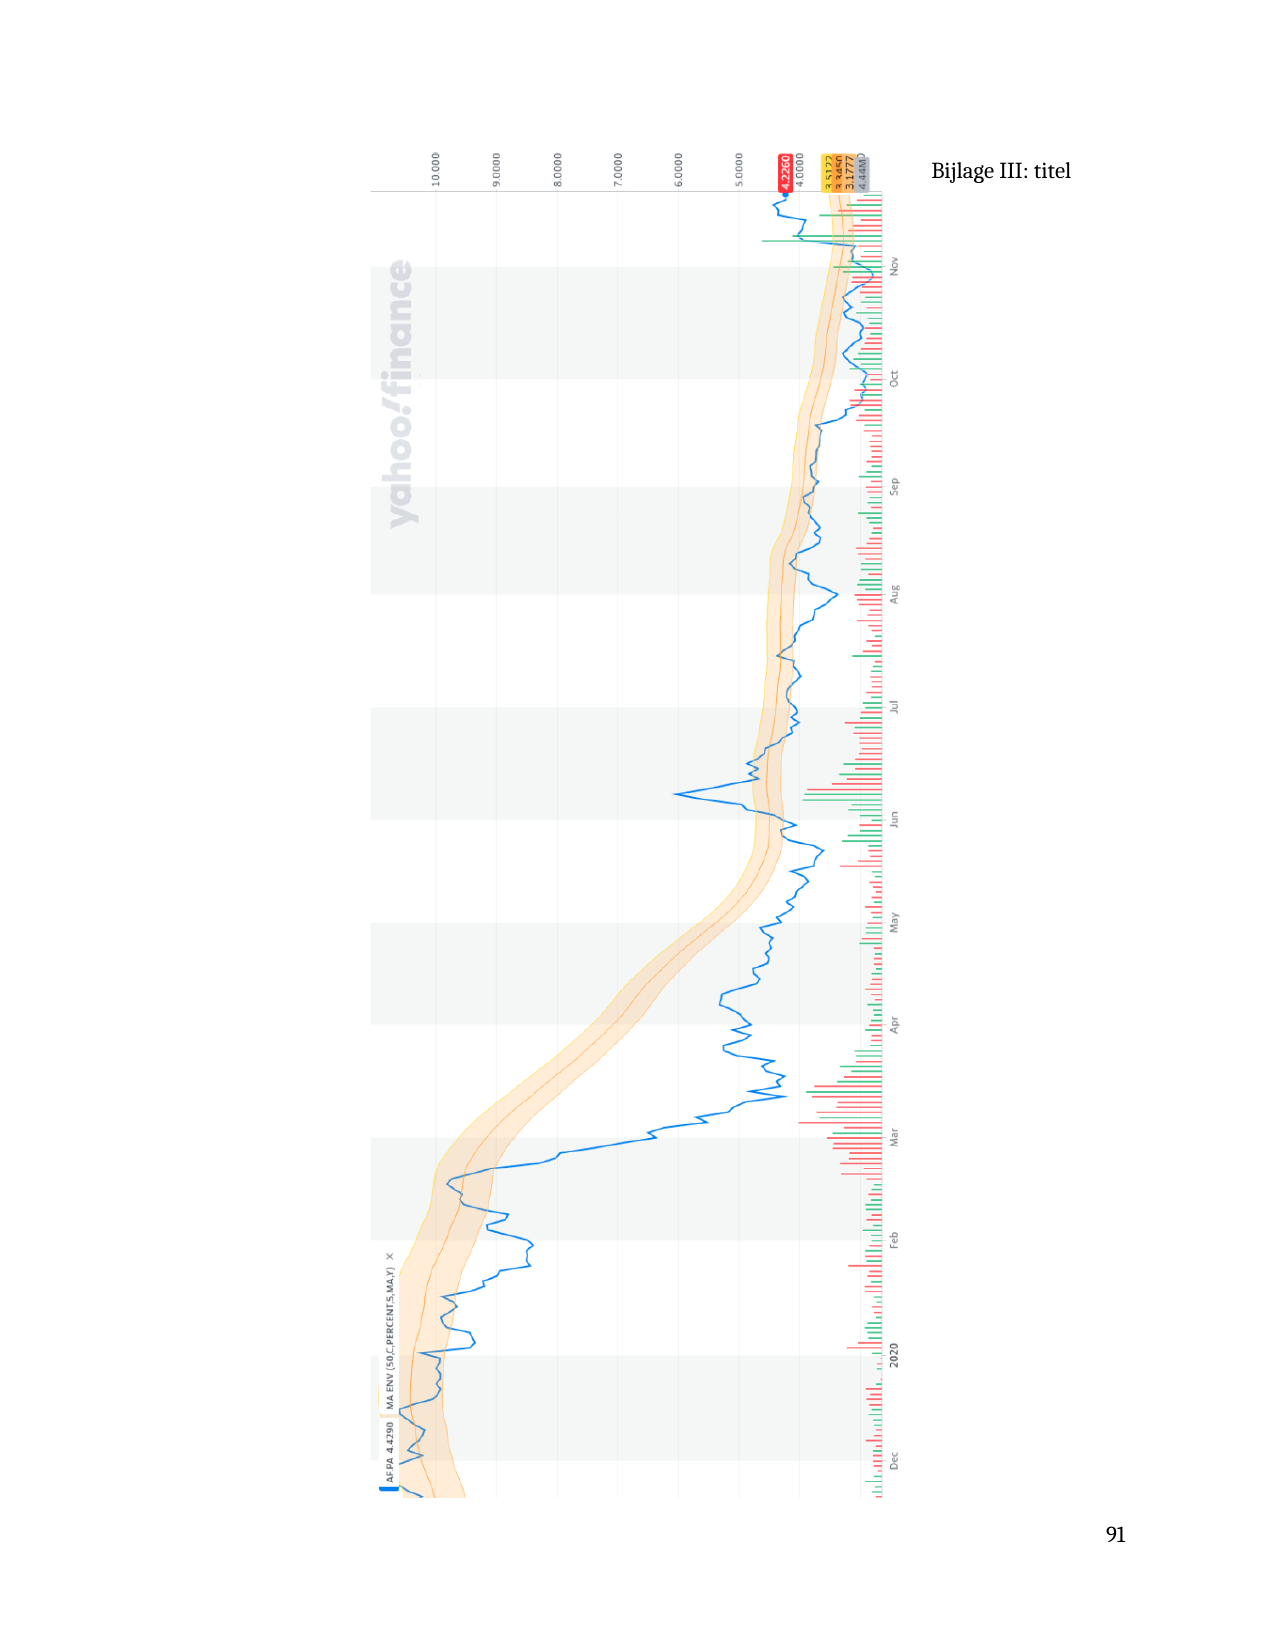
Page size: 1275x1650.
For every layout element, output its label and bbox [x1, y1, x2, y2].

picture [371, 153, 905, 1497]
